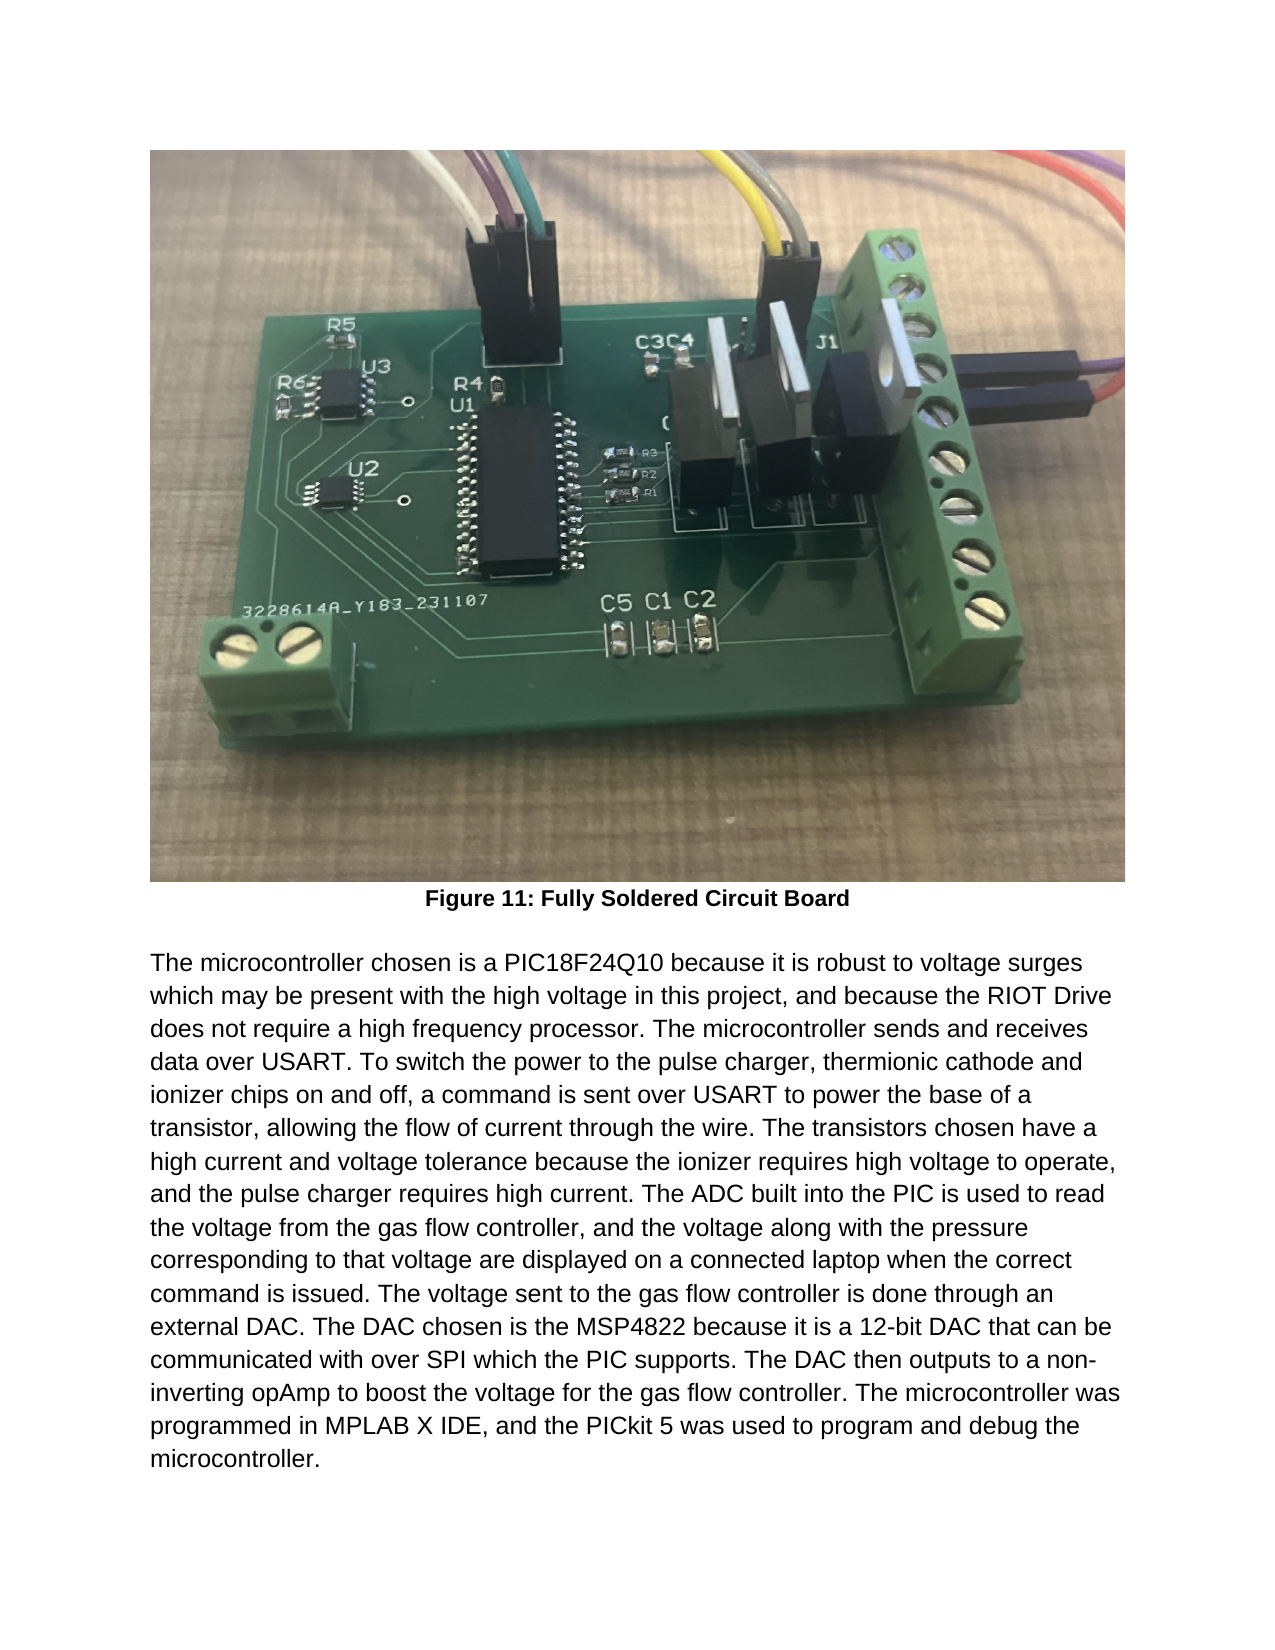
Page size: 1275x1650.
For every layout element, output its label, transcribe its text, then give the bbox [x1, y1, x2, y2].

text The microcontroller chosen is a PIC18F24Q10 because it is robust to voltage surges which may be present with the high voltage in this project, and because the RIOT Drive does not require a high frequency processor. The microcontroller sends and receives data over USART. To switch the power to the pulse charger, thermionic cathode and ionizer chips on and off, a command is sent over USART to power the base of a transistor, allowing the flow of current through the wire. The transistors chosen have a high current and voltage tolerance because the ionizer requires high voltage to operate, and the pulse charger requires high current. The ADC built into the PIC is used to read the voltage from the gas flow controller, and the voltage along with the pressure corresponding to that voltage are displayed on a connected laptop when the correct command is issued. The voltage sent to the gas flow controller is done through an external DAC. The DAC chosen is the MSP4822 because it is a 12-bit DAC that can be communicated with over SPI which the PIC supports. The DAC then outputs to a non-inverting opAmp to boost the voltage for the gas flow controller. The microcontroller was programmed in MPLAB X IDE, and the PICkit 5 was used to program and debug the microcontroller. [150, 948, 1125, 1472]
picture [150, 150, 1125, 882]
text Figure 11: Fully Soldered Circuit Board [150, 885, 1125, 911]
